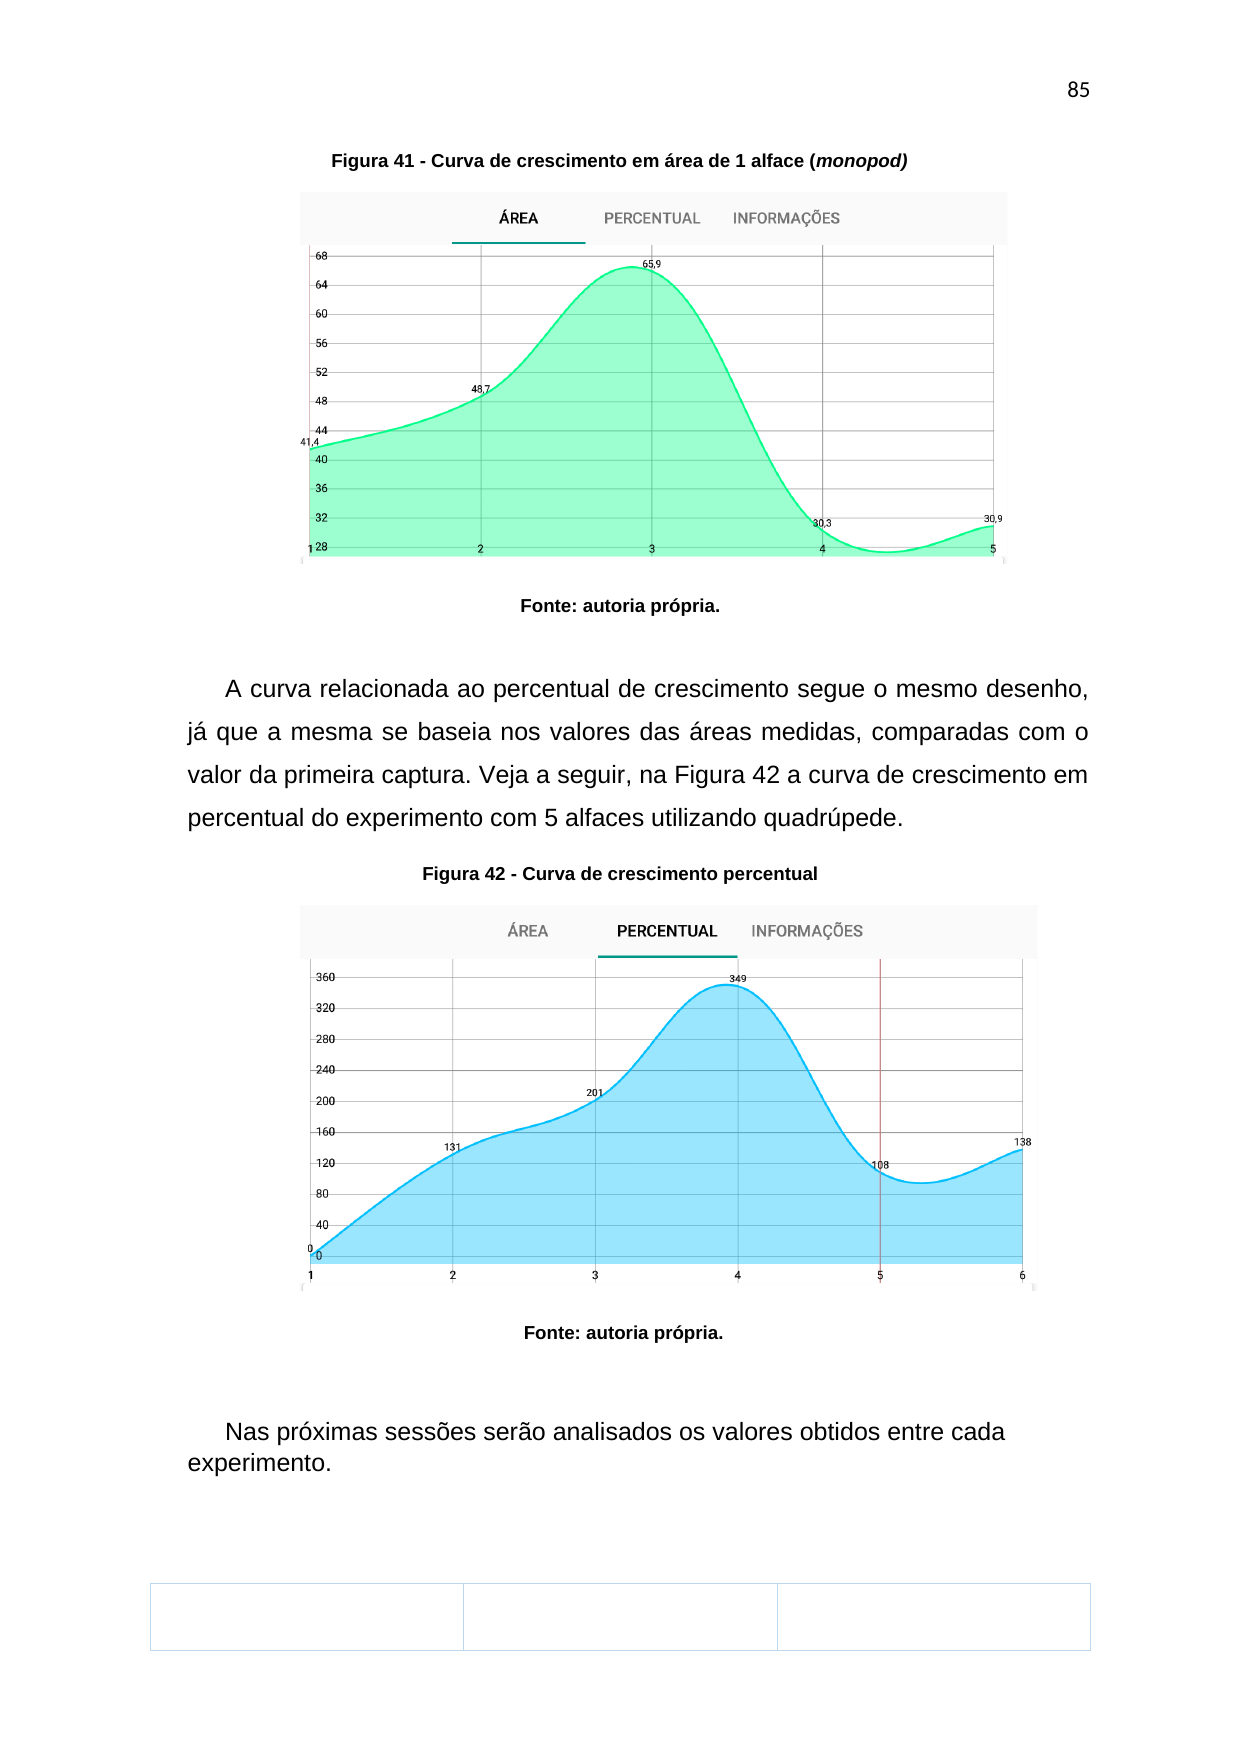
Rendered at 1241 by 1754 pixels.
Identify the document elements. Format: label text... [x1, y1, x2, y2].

text Fonte: autoria própria. [150, 594, 1090, 616]
text Figura 42 - Curva de crescimento percentual [150, 863, 1090, 884]
picture [300, 905, 1038, 1291]
text A curva relacionada ao percentual de crescimento segue o mesmo desenho, já que a mesma se baseia nos valores das áreas medidas, comparadas com o valor da primeira captura. Veja a seguir, na Figura 42 a curva de crescimento em percentual do experimento com 5 alfaces utilizando quadrúpede. [187, 673, 1090, 832]
text Nas próximas sessões serão analisados os valores obtidos entre cada experimento. [187, 1417, 1090, 1477]
text Fonte: autoria própria. [150, 1322, 1090, 1343]
picture [300, 192, 1008, 564]
text Figura 41 - Curva de crescimento em área de 1 alface (monopod) [150, 150, 1090, 172]
